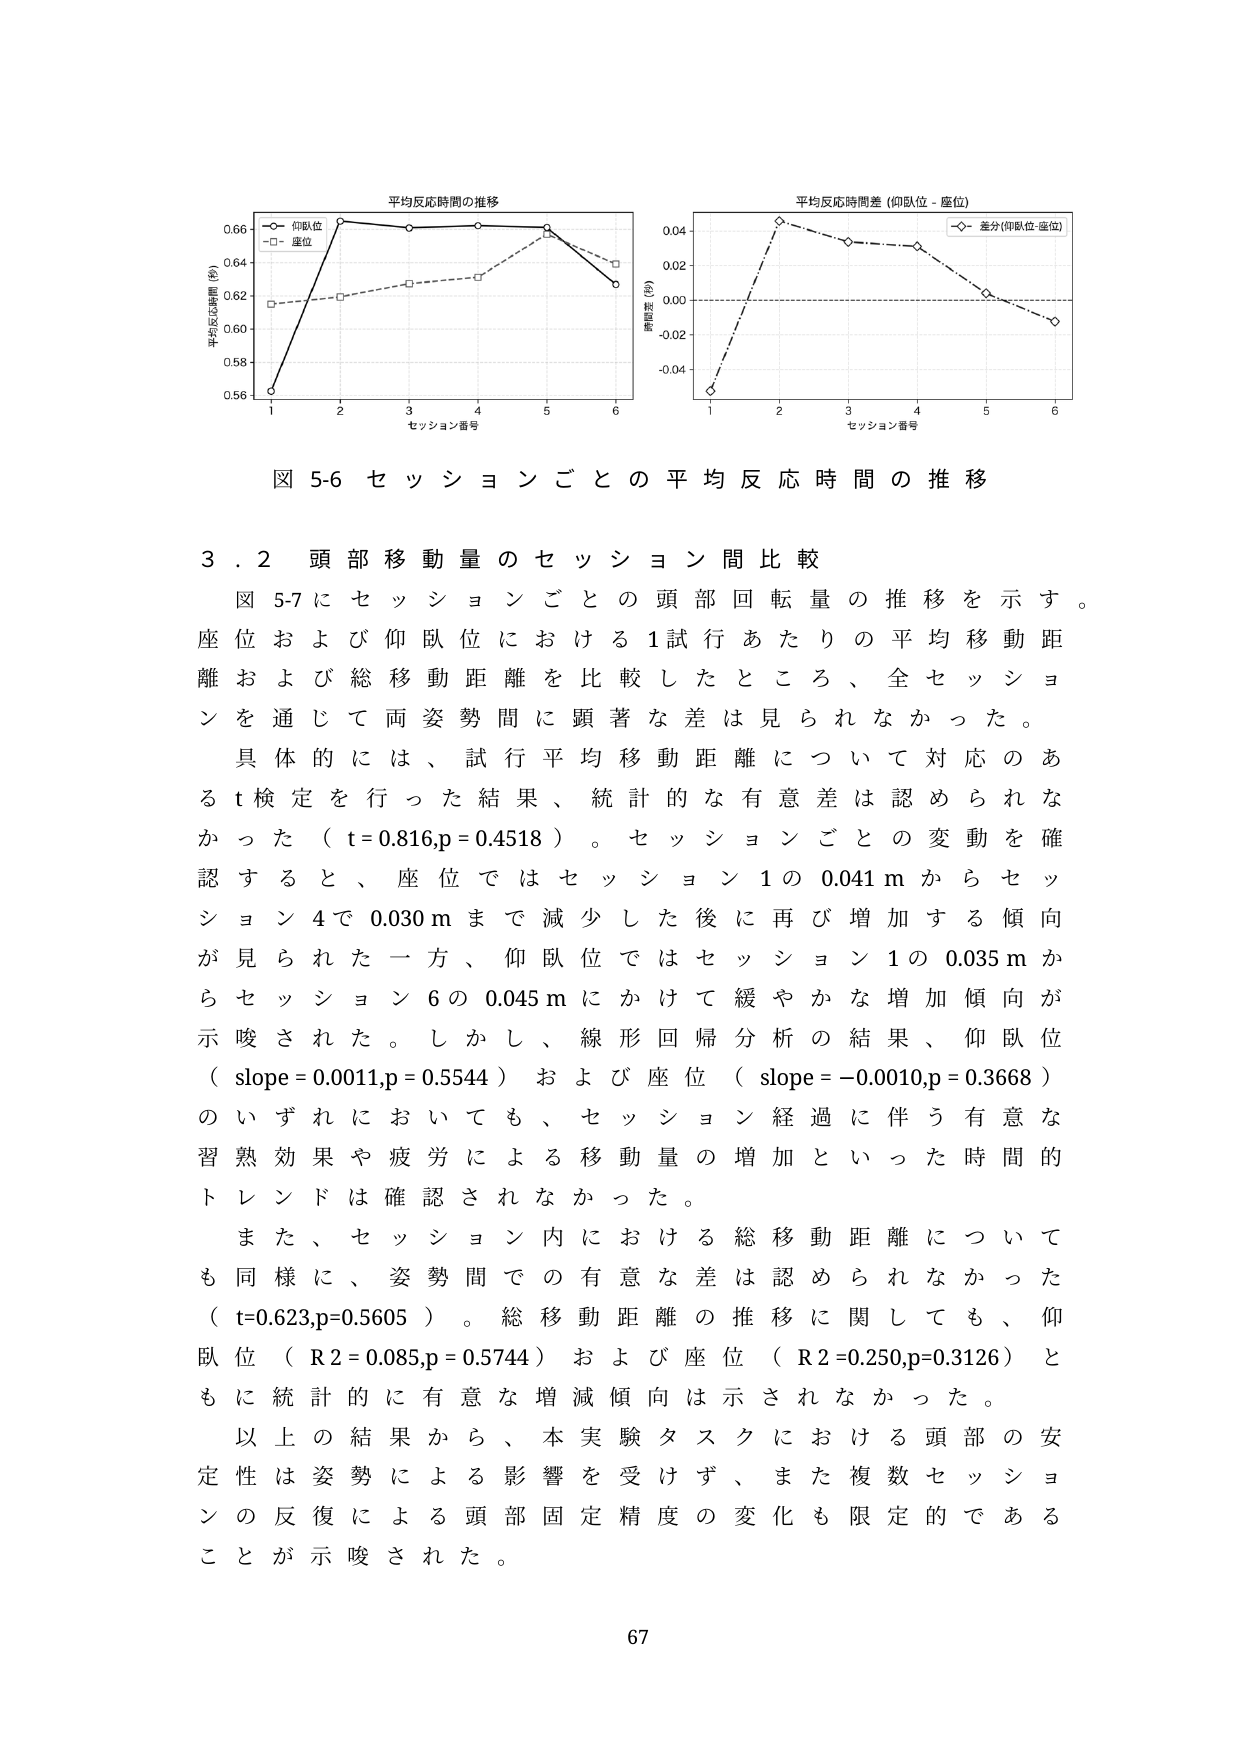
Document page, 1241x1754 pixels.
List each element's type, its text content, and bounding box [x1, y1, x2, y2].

text また、セッション内における総移動距離についても同様に、姿勢間での有意な差は認められなかった（t=0.623,p=0.5605）。総移動距離の推移に関しても、仰臥位（R 2 = 0.085,p = 0.5744）および座位（R 2 =0.250,p=0.3126）ともに統計的に有意な増減傾向は示されなかった。 [197, 1216, 1078, 1416]
picture [197, 178, 1083, 443]
text 図5-7にセッションごとの頭部回転量の推移を示す。座位および仰臥位における1試行あたりの平均移動距離および総移動距離を比較したところ、全セッションを通じて両姿勢間に顕著な差は見られなかった。 [197, 578, 1078, 737]
text 具体的には、試行平均移動距離について対応のあるt検定を行った結果、統計的な有意差は認められなかった（t = 0.816,p = 0.4518）。セッションごとの変動を確認すると、座位ではセッション1の0.041 mからセッション4で0.030 mまで減少した後に再び増加する傾向が見られた一方、仰臥位ではセッション1の0.035 mからセッション6の0.045 mにかけて緩やかな増加傾向が示唆された。しかし、線形回帰分析の結果、仰臥位（slope = 0.0011,p = 0.5544）および座位（slope = −0.0010,p = 0.3668）のいずれにおいても、セッション経過に伴う有意な習熟効果や疲労による移動量の増加といった時間的トレンドは確認されなかった。 [197, 737, 1078, 1216]
text 図5-6 セッションごとの平均反応時間の推移 [197, 458, 1078, 498]
text 以上の結果から、本実験タスクにおける頭部の安定性は姿勢による影響を受けず、また複数セッションの反復による頭部固定精度の変化も限定的であることが示唆された。 [197, 1416, 1078, 1575]
subtitle ３.２ 頭部移動量のセッション間比較 [197, 538, 1078, 578]
